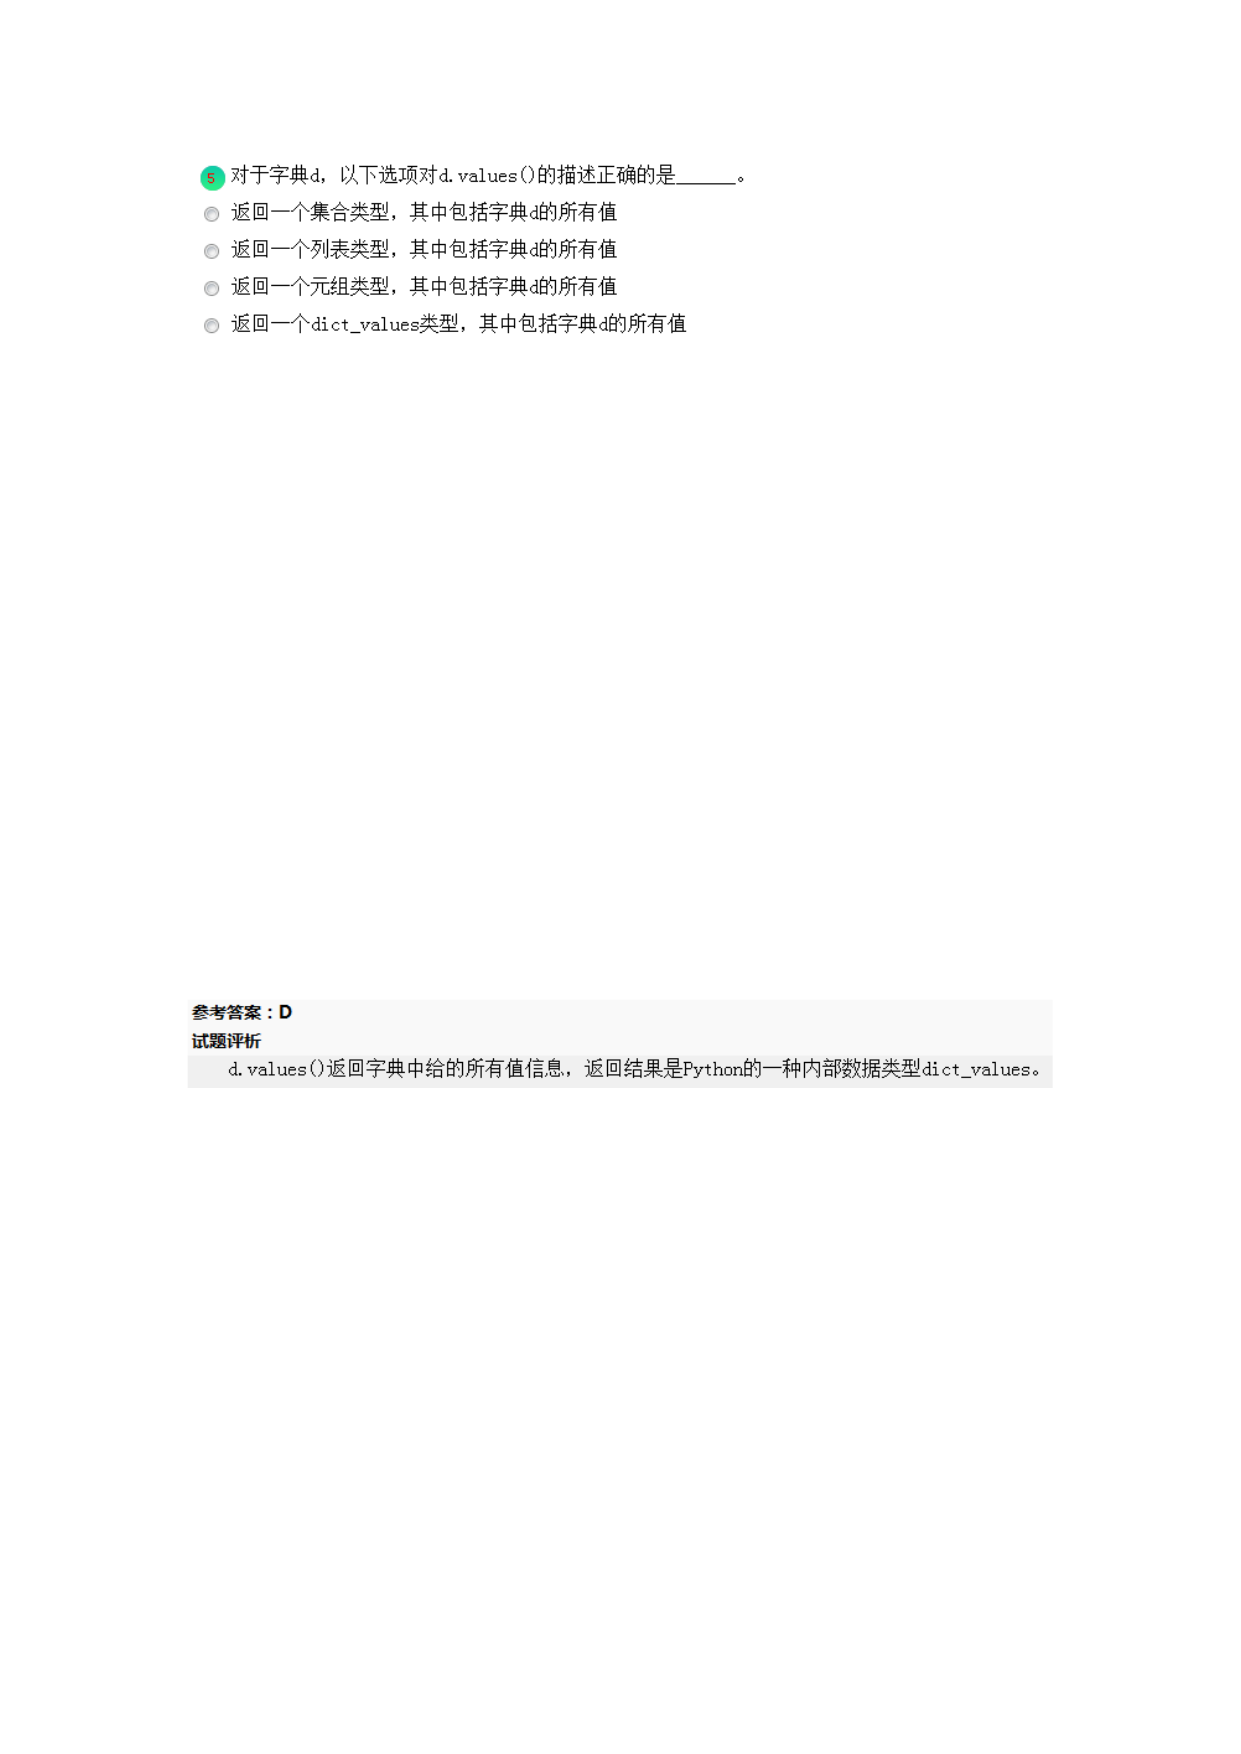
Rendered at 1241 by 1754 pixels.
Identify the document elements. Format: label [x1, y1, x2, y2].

picture [187, 162, 1053, 1088]
